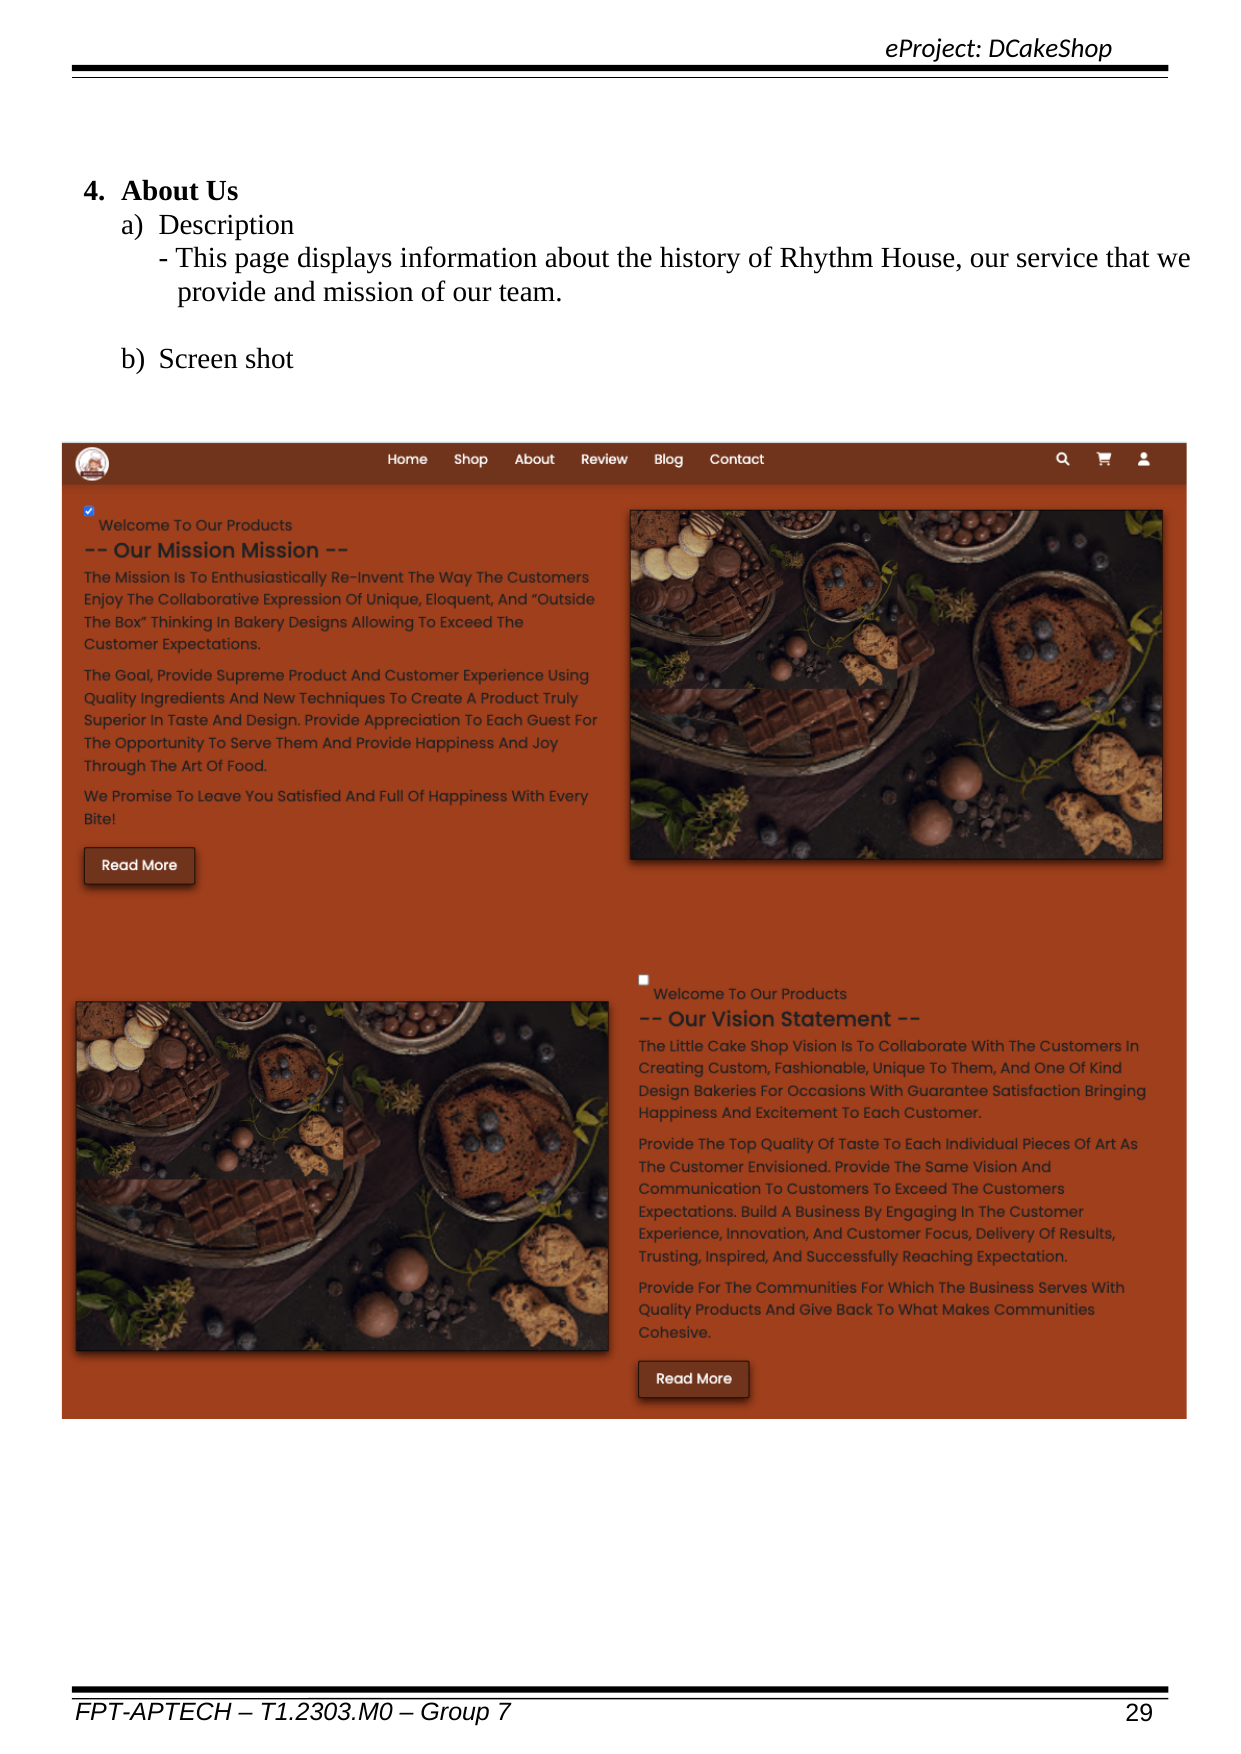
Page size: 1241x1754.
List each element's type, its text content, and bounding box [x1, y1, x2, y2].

list About Us [83, 173, 1203, 207]
picture [61, 441, 1187, 1419]
list Screen shot [121, 341, 1203, 375]
list Description [121, 207, 1203, 241]
text - This page displays information about the history of Rhythm House, our service that we provide and mission of our team. [158, 241, 1203, 308]
